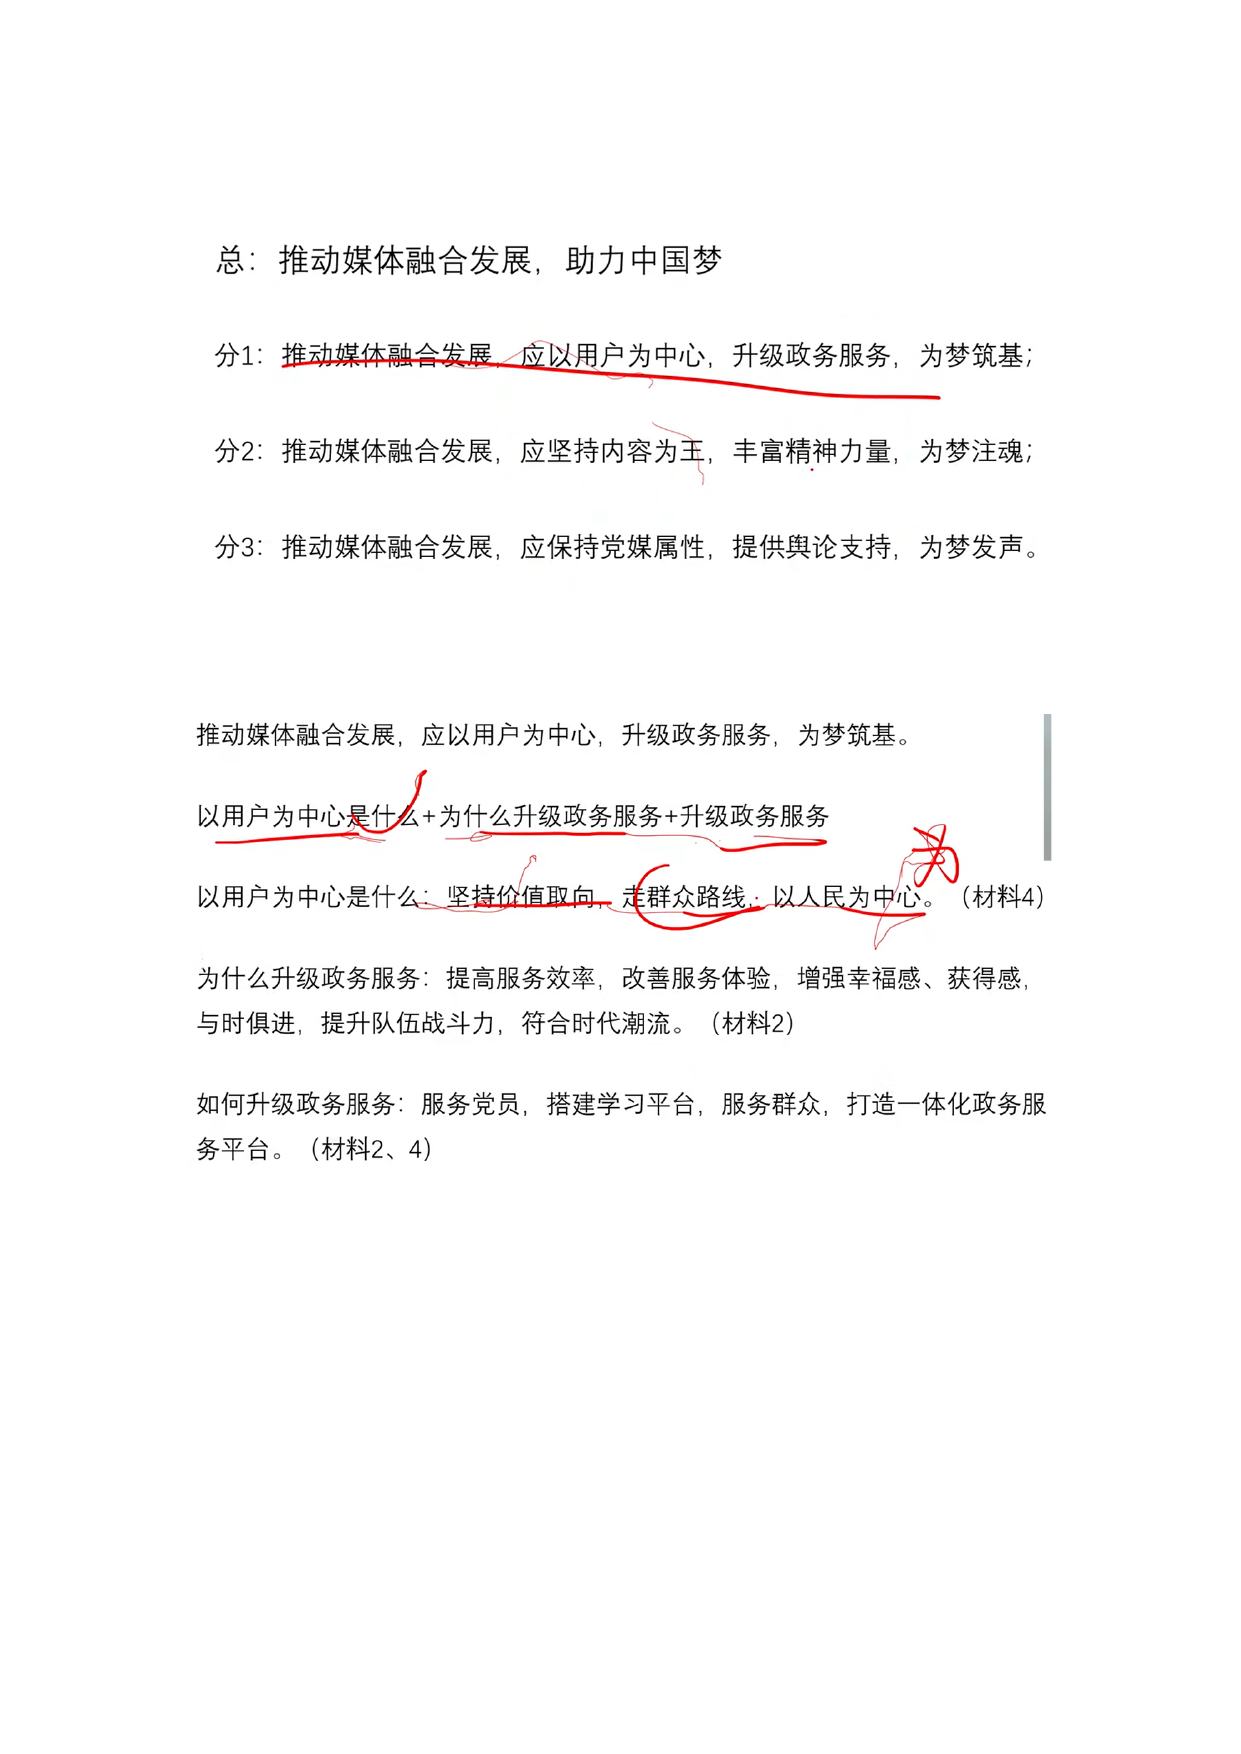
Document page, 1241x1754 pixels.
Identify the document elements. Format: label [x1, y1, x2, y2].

picture [187, 227, 1052, 624]
picture [187, 714, 1052, 1202]
